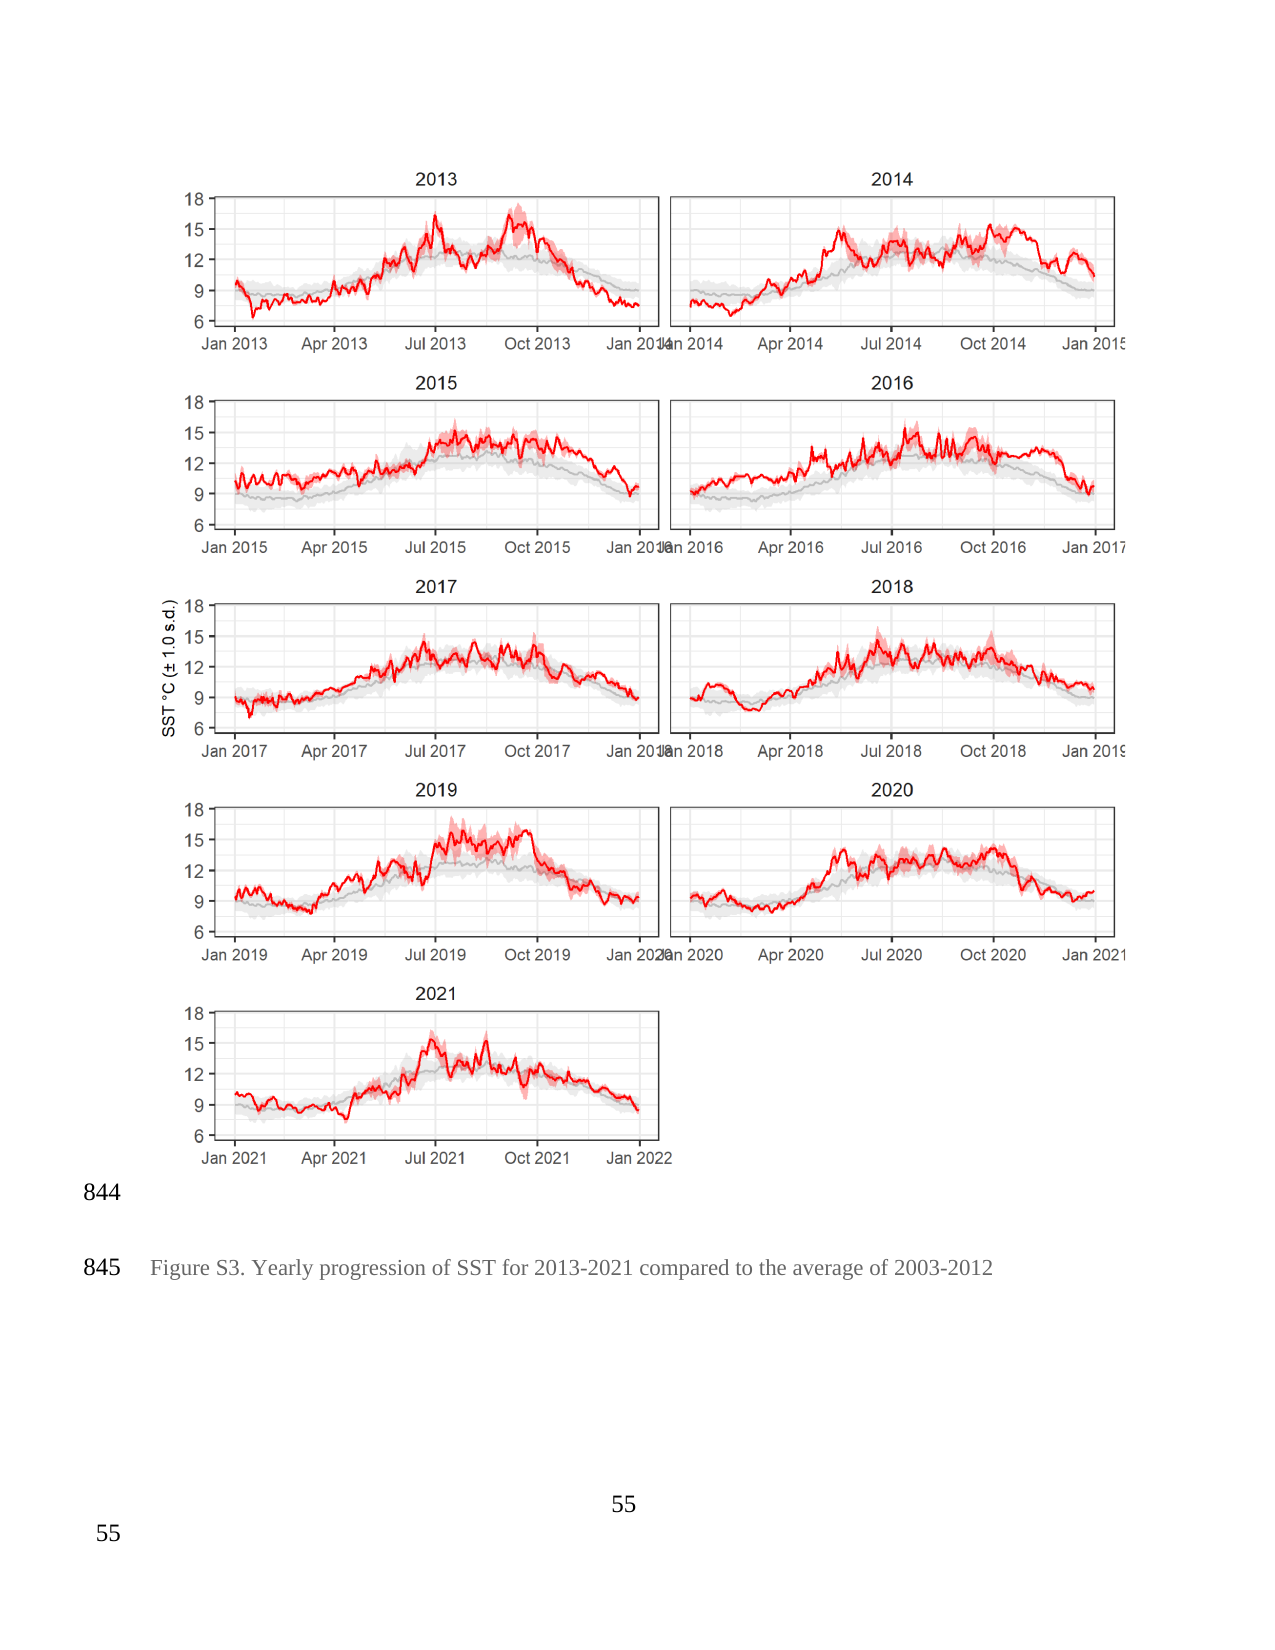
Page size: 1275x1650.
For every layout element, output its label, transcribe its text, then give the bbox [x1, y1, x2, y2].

subtitle Figure S3. Yearly progression of SST for 2013-2021 compared to the average of 2003-2012 [150, 1254, 1022, 1280]
picture [150, 150, 1125, 1200]
